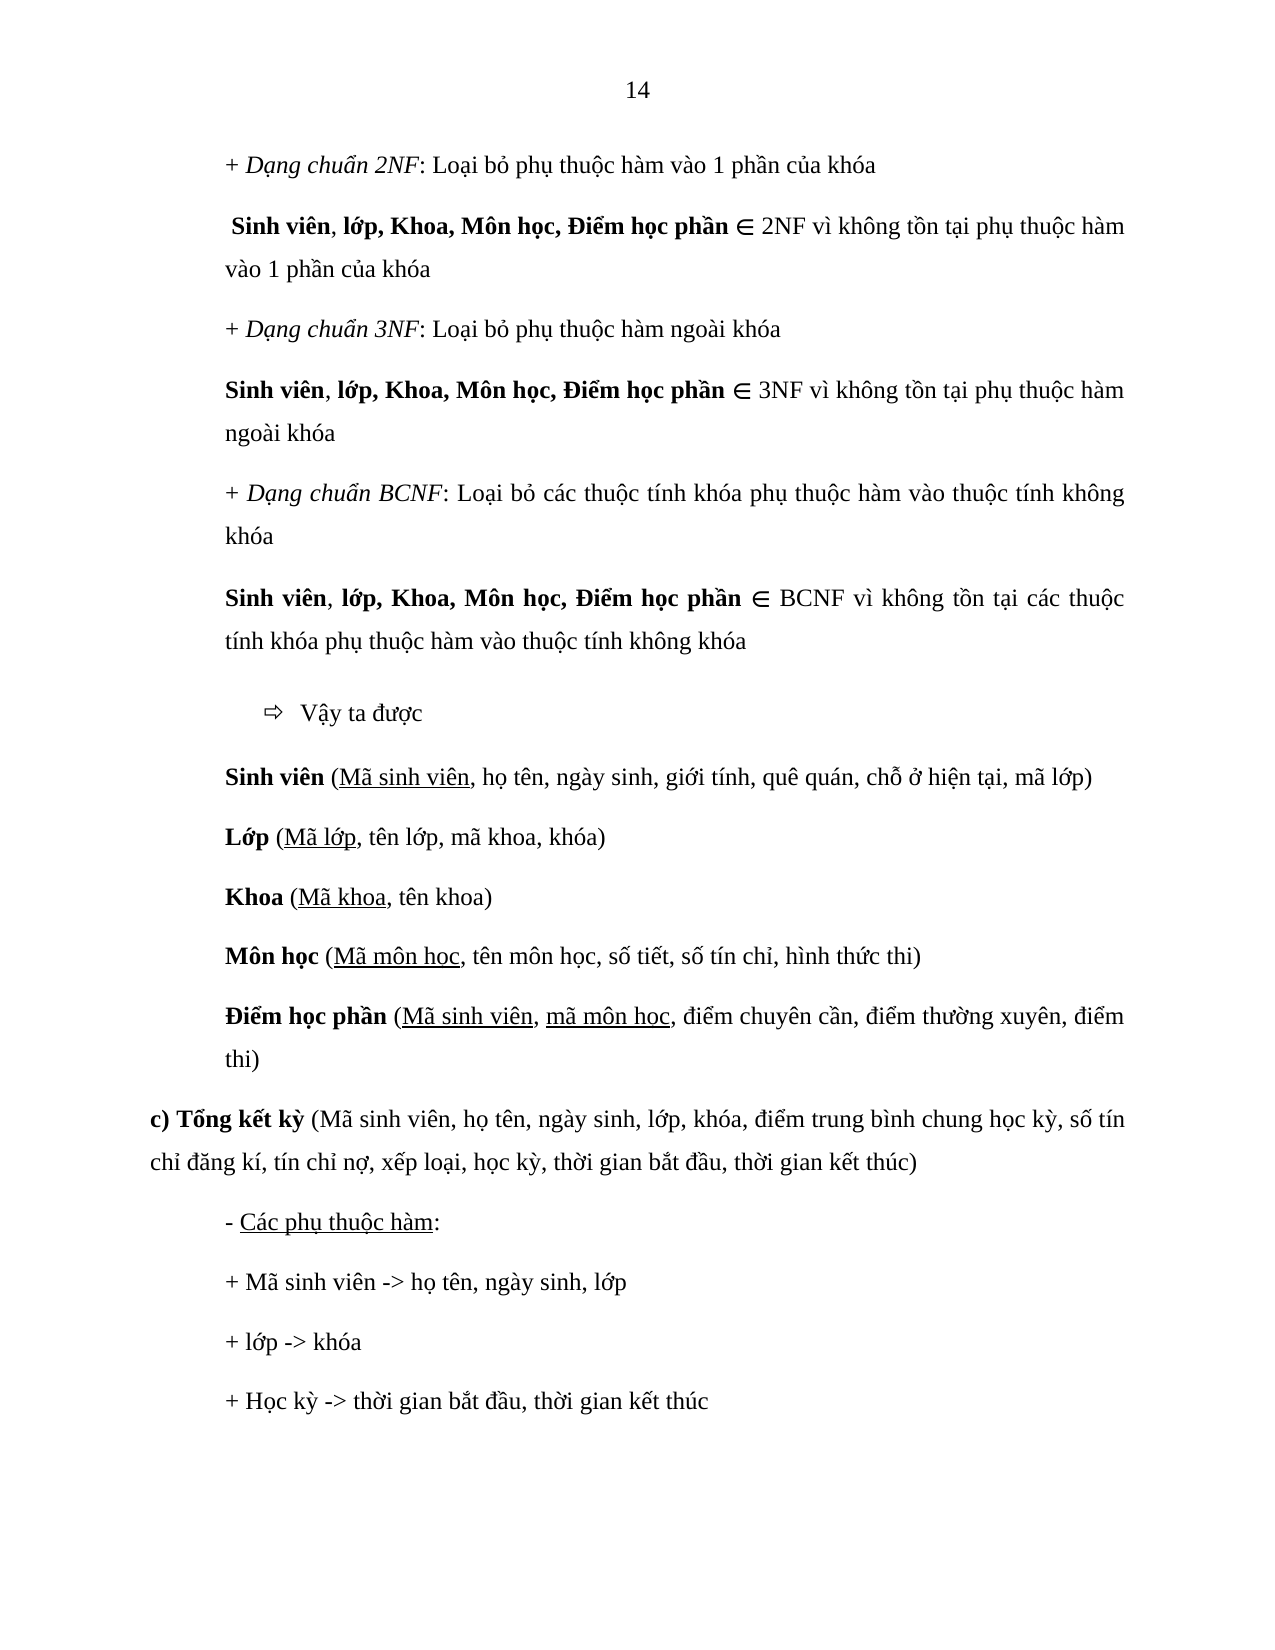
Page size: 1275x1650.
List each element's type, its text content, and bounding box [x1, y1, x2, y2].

text + Mã sinh viên -> họ tên, ngày sinh, lớp [225, 1267, 1125, 1296]
list Vậy ta được [262, 698, 1125, 727]
text c) Tổng kết kỳ (Mã sinh viên, họ tên, ngày sinh, lớp, khóa, điểm trung bình chung học kỳ, số tín chỉ đăng kí, tín chỉ nợ, xếp loại, học kỳ, thời gian bắt đầu, thời gian kết thúc) [150, 1104, 1125, 1176]
text + Học kỳ -> thời gian bắt đầu, thời gian kết thúc [225, 1386, 1125, 1415]
text Sinh viên, lớp, Khoa, Môn học, Điểm học phần ∈ BCNF vì không tồn tại các thuộc tính khóa phụ thuộc hàm vào thuộc tính không khóa [225, 581, 1125, 654]
text + lớp -> khóa [225, 1327, 1125, 1355]
text - Các phụ thuộc hàm: [225, 1207, 1125, 1236]
text + Dạng chuẩn 2NF: Loại bỏ phụ thuộc hàm vào 1 phần của khóa [225, 150, 1125, 179]
text + Dạng chuẩn BCNF: Loại bỏ các thuộc tính khóa phụ thuộc hàm vào thuộc tính không khóa [225, 478, 1125, 550]
text Sinh viên (Mã sinh viên, họ tên, ngày sinh, giới tính, quê quán, chỗ ở hiện tại, mã lớp) [225, 762, 1125, 791]
text Sinh viên, lớp, Khoa, Môn học, Điểm học phần ∈ 2NF vì không tồn tại phụ thuộc hàm vào 1 phần của khóa [225, 210, 1125, 283]
text + Dạng chuẩn 3NF: Loại bỏ phụ thuộc hàm ngoài khóa [225, 314, 1125, 343]
text Lớp (Mã lớp, tên lớp, mã khoa, khóa) [225, 822, 1125, 851]
text Sinh viên, lớp, Khoa, Môn học, Điểm học phần ∈ 3NF vì không tồn tại phụ thuộc hàm ngoài khóa [225, 374, 1125, 447]
text Điểm học phần (Mã sinh viên, mã môn học, điểm chuyên cần, điểm thường xuyên, điểm thi) [225, 1001, 1125, 1073]
text Môn học (Mã môn học, tên môn học, số tiết, số tín chỉ, hình thức thi) [225, 941, 1125, 970]
text Khoa (Mã khoa, tên khoa) [225, 882, 1125, 910]
